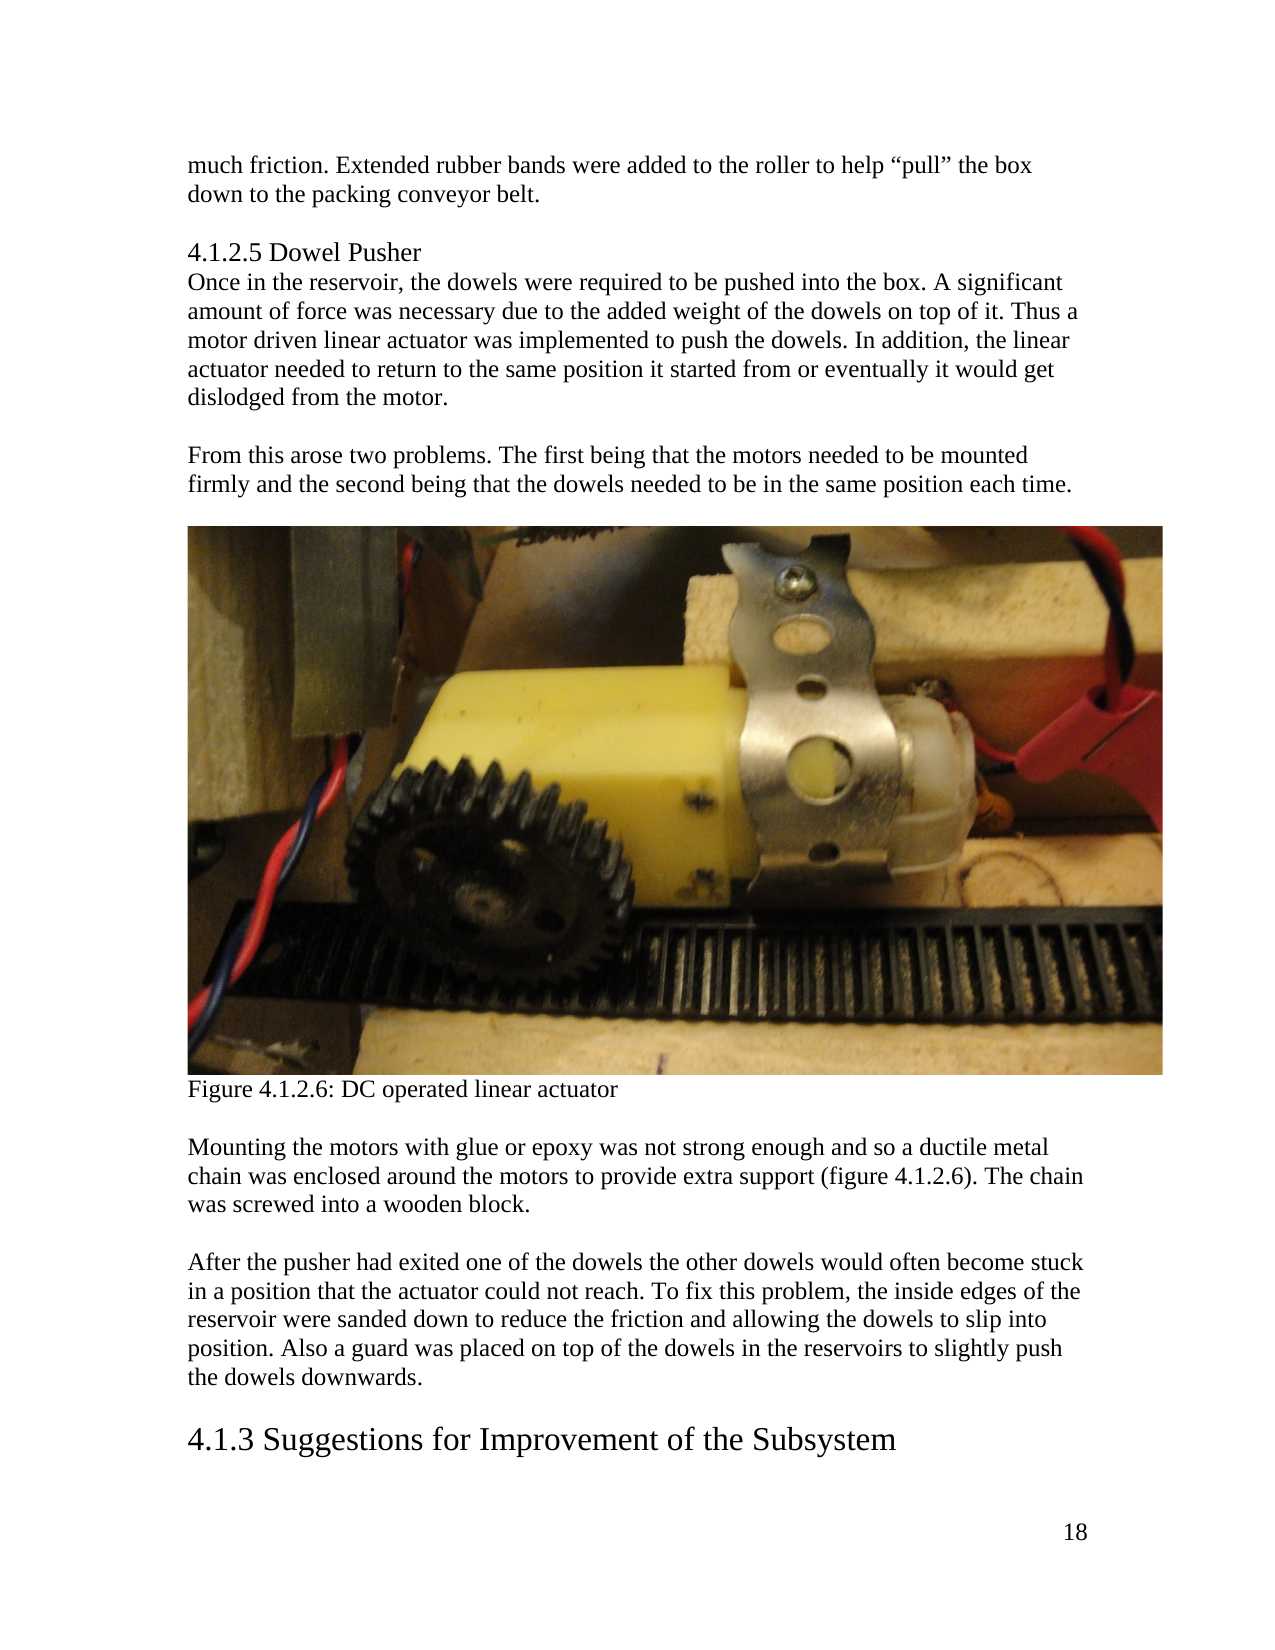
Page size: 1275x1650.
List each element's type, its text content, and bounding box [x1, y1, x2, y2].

subtitle 4.1.3 Suggestions for Improvement of the Subsystem [187, 1419, 1087, 1458]
subtitle 4.1.2.5 Dowel Pusher [187, 236, 1147, 267]
text Figure 4.1.2.6: DC operated linear actuator [187, 1075, 1087, 1103]
text Mounting the motors with glue or epoxy was not strong enough and so a ductile metal chain was enclosed around the motors to provide extra support (figure 4.1.2.6). The chain was screwed into a wooden block. [187, 1132, 1087, 1218]
text Once in the reservoir, the dowels were required to be pushed into the box. A significant amount of force was necessary due to the added weight of the dowels on top of it. Thus a motor driven linear actuator was implemented to push the dowels. In addition, the linear actuator needed to return to the same position it started from or eventually it would get dislodged from the motor. [187, 267, 1087, 411]
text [187, 150, 1087, 207]
text After the pusher had exited one of the dowels the other dowels would often become stuck in a position that the actuator could not reach. To fix this problem, the inside edges of the reservoir were sanded down to reduce the friction and allowing the dowels to slip into position. Also a guard was placed on top of the dowels in the reservoirs to slightly push the dowels downwards. [187, 1247, 1087, 1391]
text From this arose two problems. The first being that the motors needed to be mounted firmly and the second being that the dowels needed to be in the same position each time. [187, 440, 1087, 497]
picture [187, 526, 1163, 1075]
